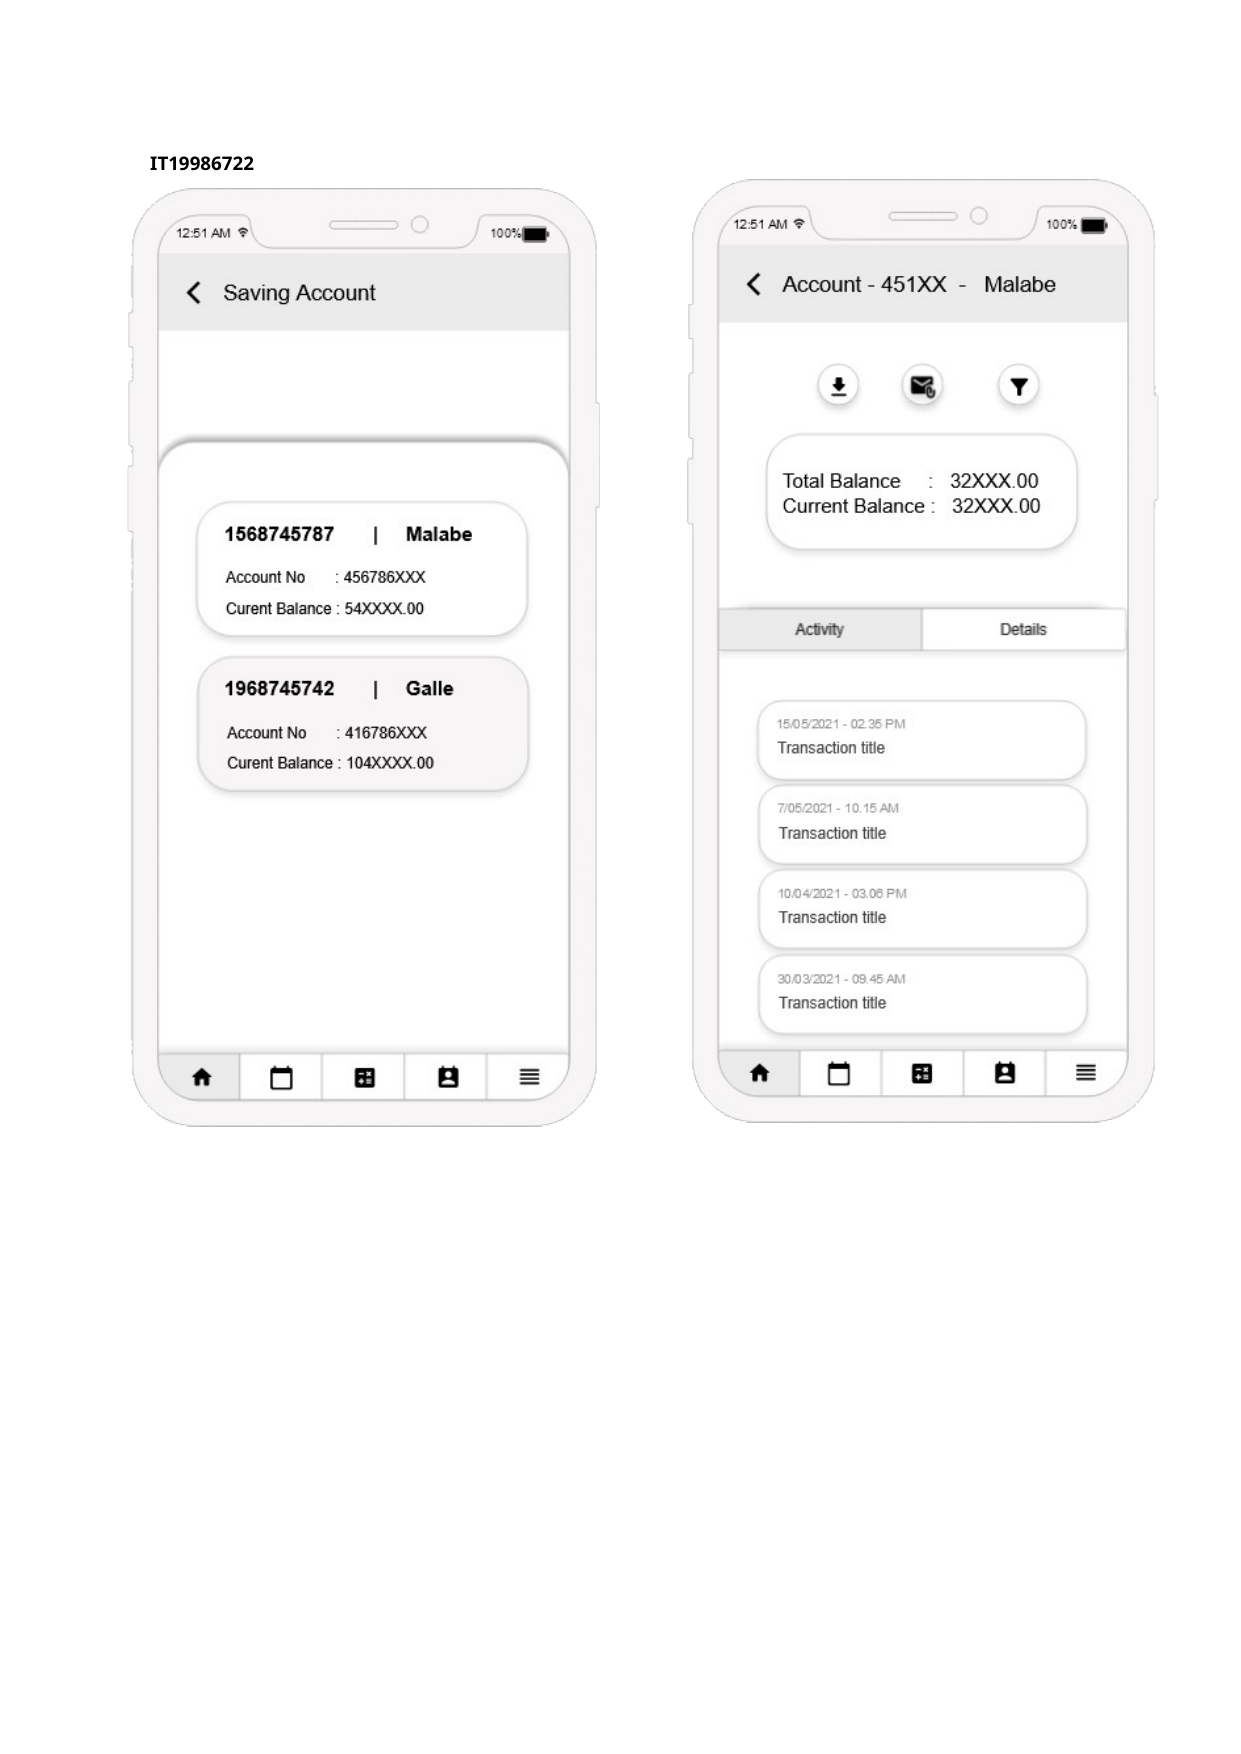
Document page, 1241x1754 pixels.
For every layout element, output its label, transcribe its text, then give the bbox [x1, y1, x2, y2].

picture [127, 188, 600, 1127]
picture [687, 179, 1159, 1123]
text IT19986722 [150, 150, 1090, 176]
